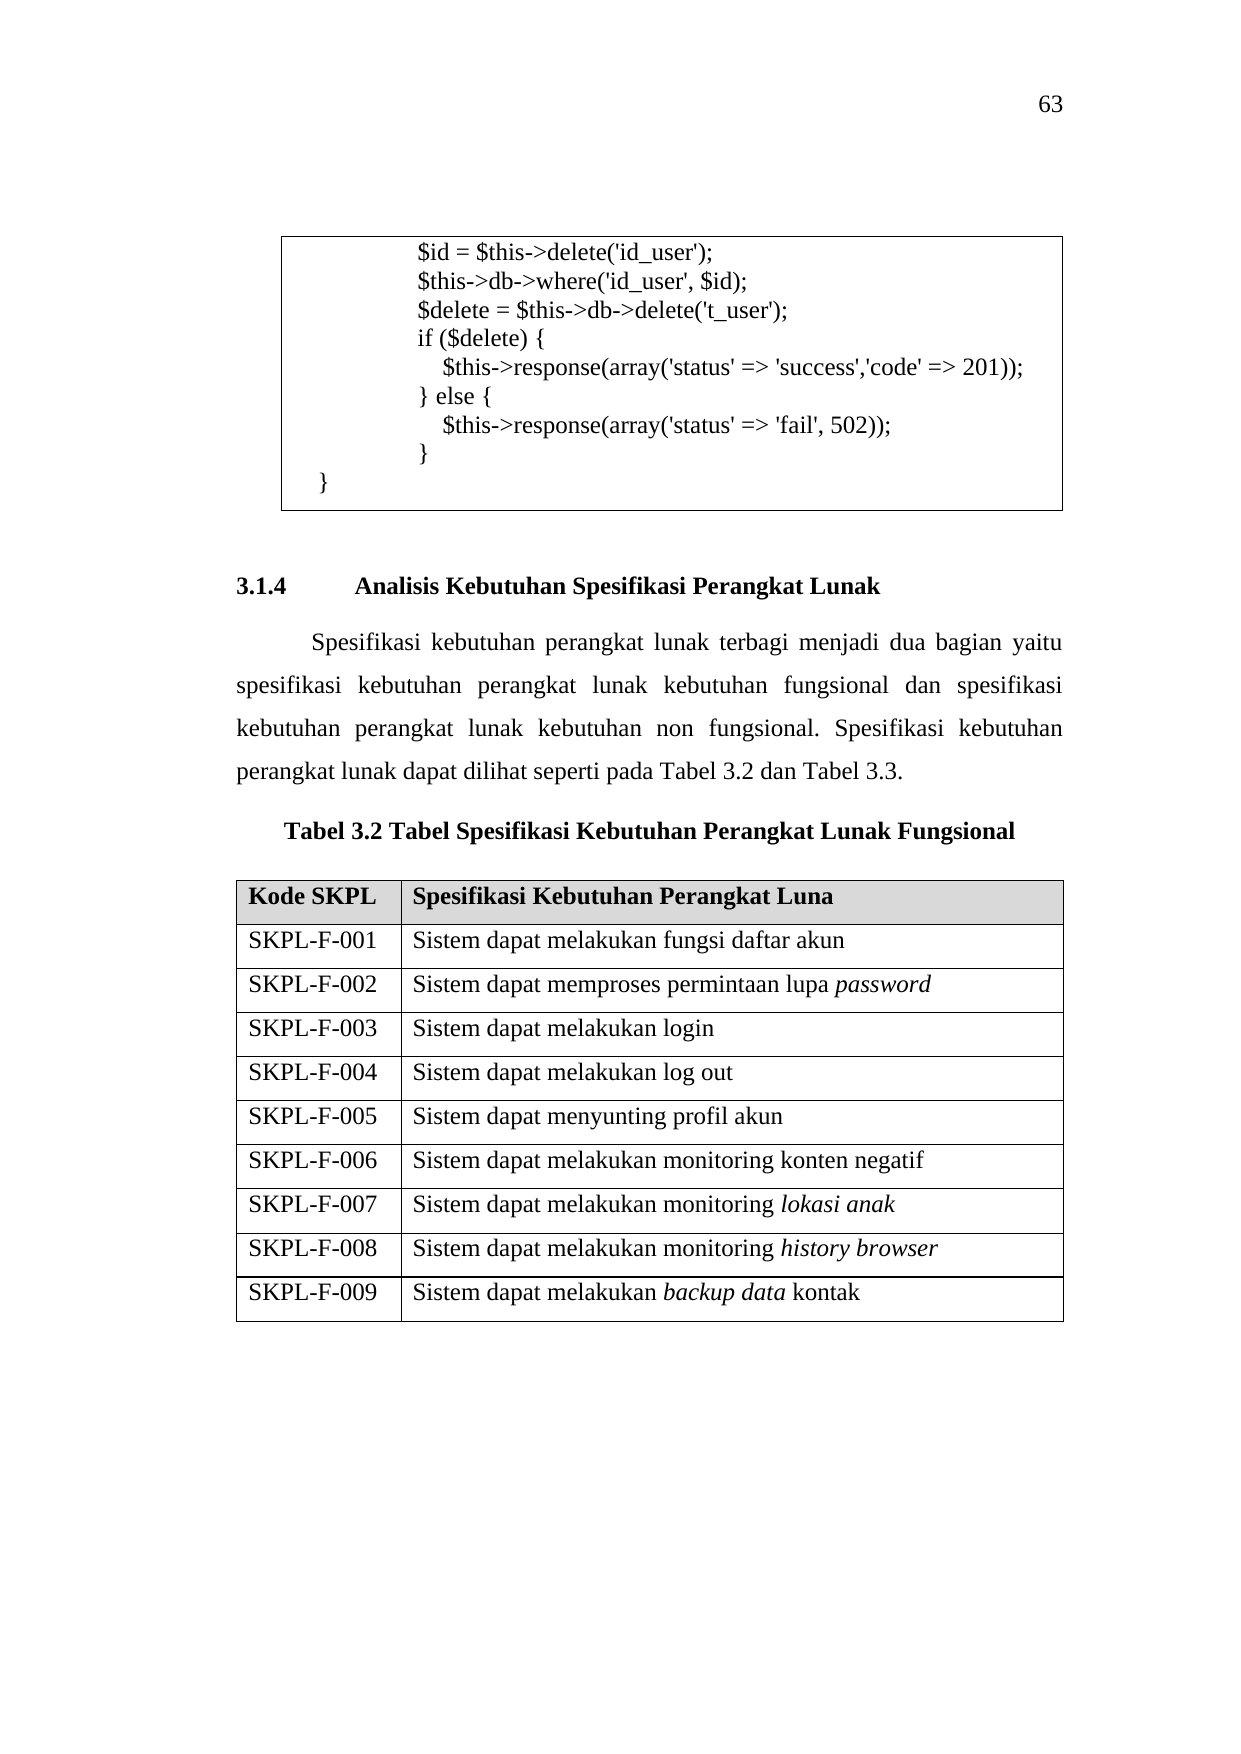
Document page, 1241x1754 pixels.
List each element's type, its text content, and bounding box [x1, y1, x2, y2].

table_cell Sistem dapat melakukan backup data kontak [402, 1278, 1063, 1321]
table_cell Sistem dapat melakukan log out [402, 1057, 1063, 1100]
table_cell SKPL-F-007 [237, 1189, 401, 1232]
table_cell Sistem dapat melakukan login [402, 1013, 1063, 1056]
subtitle Analisis Kebutuhan Spesifikasi Perangkat Lunak [236, 571, 1063, 600]
table_cell SKPL-F-005 [237, 1101, 401, 1144]
table_cell SKPL-F-001 [237, 925, 401, 968]
table_cell SKPL-F-008 [237, 1234, 401, 1276]
table_cell SKPL-F-003 [237, 1013, 401, 1056]
table_cell SKPL-F-004 [237, 1057, 401, 1100]
table_cell Sistem dapat melakukan fungsi daftar akun [402, 925, 1063, 968]
table_cell SKPL-F-006 [237, 1145, 401, 1188]
text Spesifikasi kebutuhan perangkat lunak terbagi menjadi dua bagian yaitu spesifikasi kebutuhan perangkat lunak kebutuhan fungsional dan spesifikasi kebutuhan perangkat lunak kebutuhan non fungsional. Spesifikasi kebutuhan perangkat lunak dapat dilihat seperti pada Tabel 3.2 dan Tabel 3.3. [236, 627, 1063, 785]
table_cell SKPL-F-002 [237, 969, 401, 1012]
table_cell Sistem dapat melakukan monitoring konten negatif [402, 1145, 1063, 1188]
table_header Spesifikasi Kebutuhan Perangkat Luna [402, 881, 1063, 924]
table_cell Sistem dapat melakukan monitoring history browser [402, 1234, 1063, 1276]
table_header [282, 237, 1062, 510]
table_header Kode SKPL [237, 881, 401, 924]
table_cell Sistem dapat melakukan monitoring lokasi anak [402, 1189, 1063, 1232]
table_cell SKPL-F-009 [237, 1278, 401, 1321]
table_cell Sistem dapat memproses permintaan lupa password [402, 969, 1063, 1012]
table_cell Sistem dapat menyunting profil akun [402, 1101, 1063, 1144]
